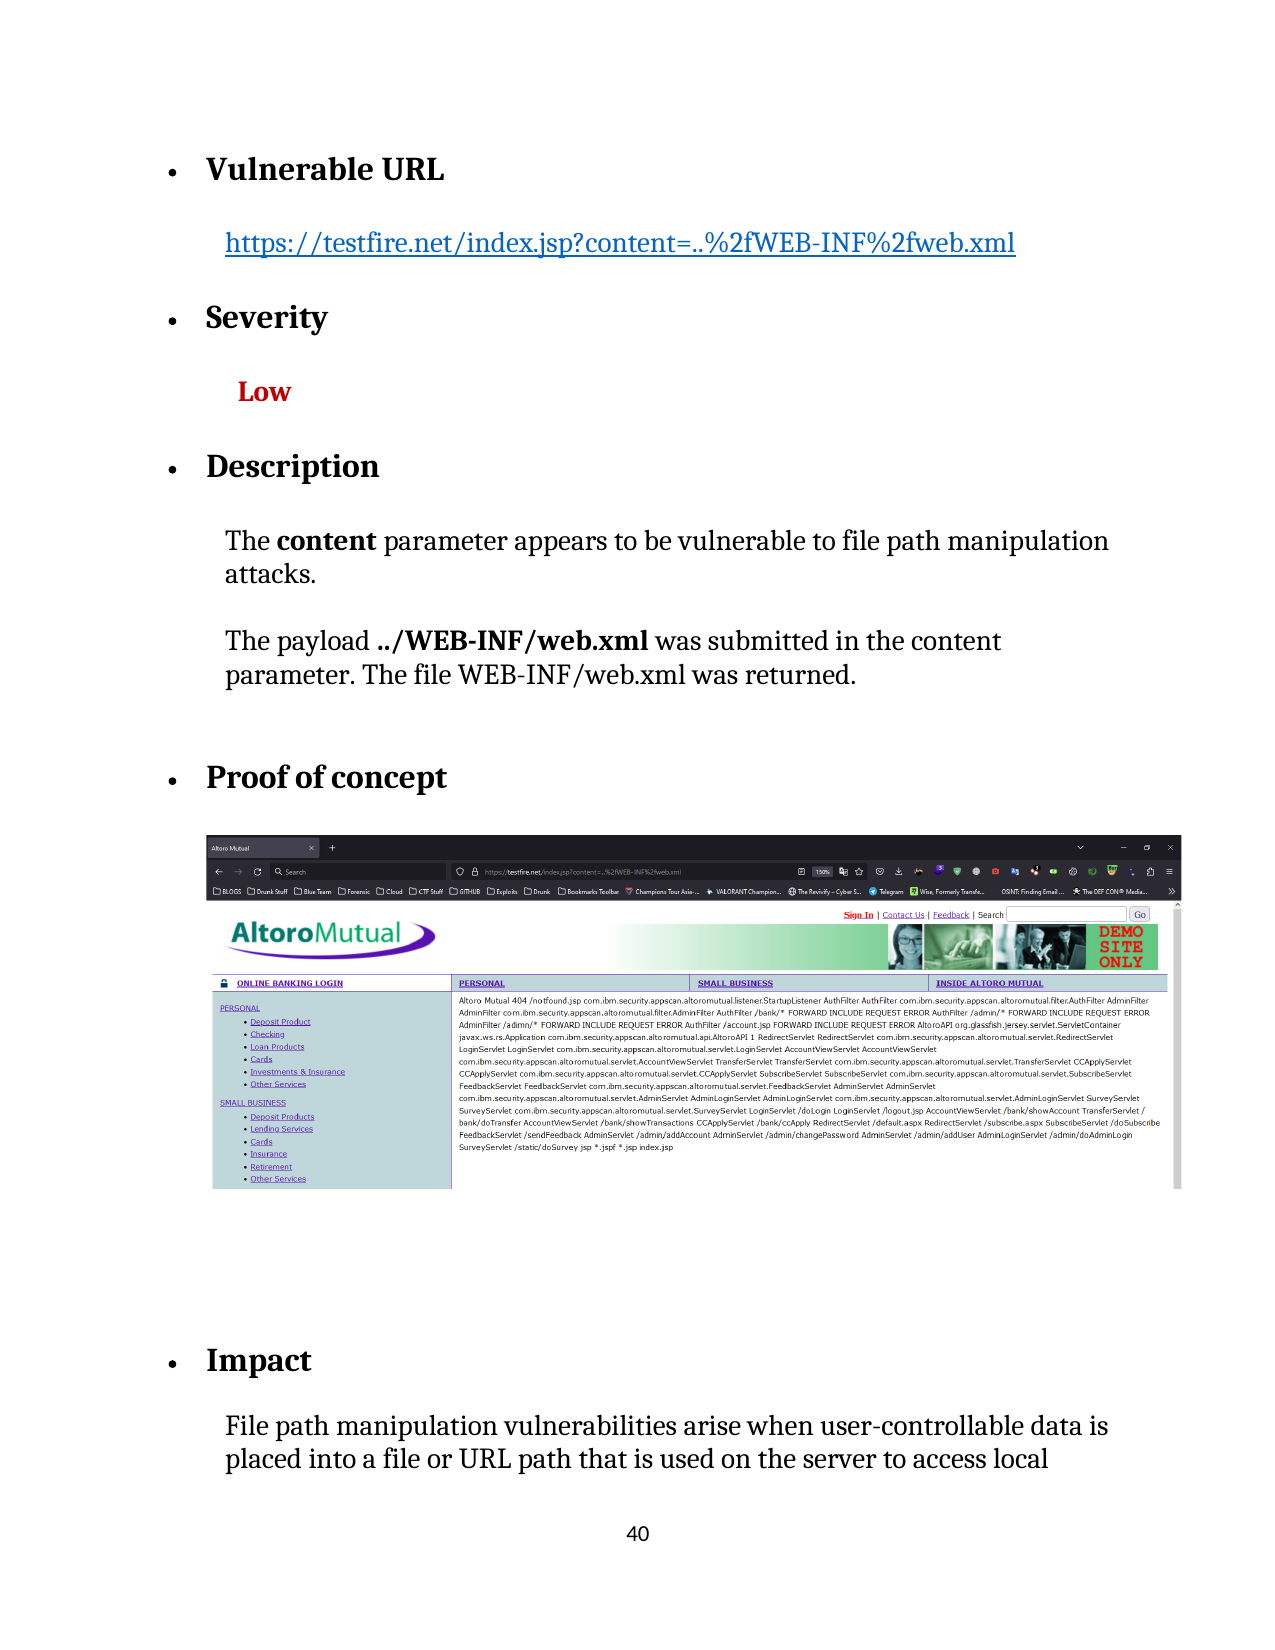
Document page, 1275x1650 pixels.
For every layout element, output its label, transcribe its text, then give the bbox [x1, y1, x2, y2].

list Description [169, 447, 1125, 485]
list Severity [169, 298, 1125, 337]
list Proof of concept [169, 758, 1125, 797]
list Impact [169, 1341, 1125, 1380]
list Vulnerable URL [169, 150, 1125, 188]
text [225, 1409, 1125, 1476]
picture [206, 835, 1182, 1189]
text The content parameter appears to be vulnerable to file path manipulation attacks. The payload ../WEB-INF/web.xml was submitted in the content parameter. The file WEB-INF/web.xml was returned. [225, 524, 1125, 691]
text https://testfire.net/index.jsp?content=..%2fWEB-INF%2fweb.xml [225, 227, 1125, 260]
text Low [150, 375, 1125, 409]
